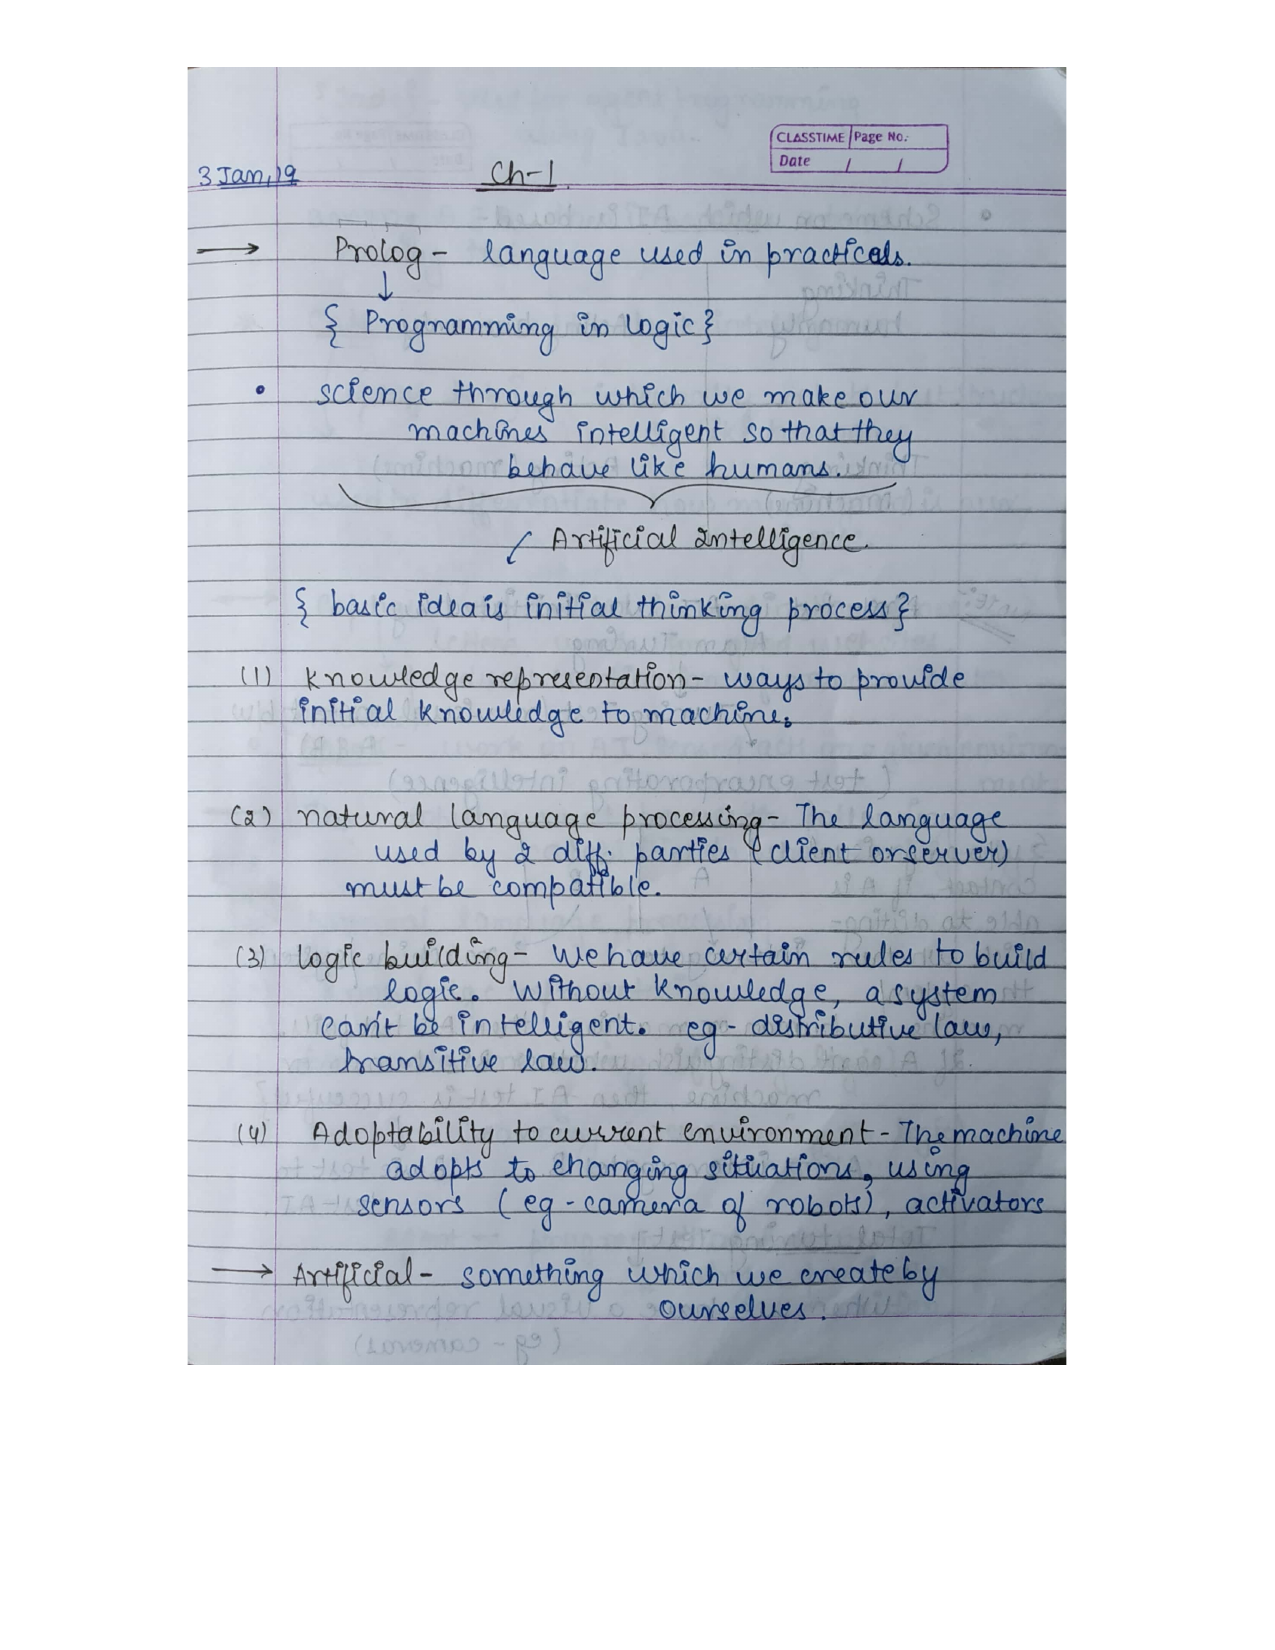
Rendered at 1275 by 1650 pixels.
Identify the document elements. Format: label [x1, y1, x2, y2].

picture [187, 67, 1067, 1365]
